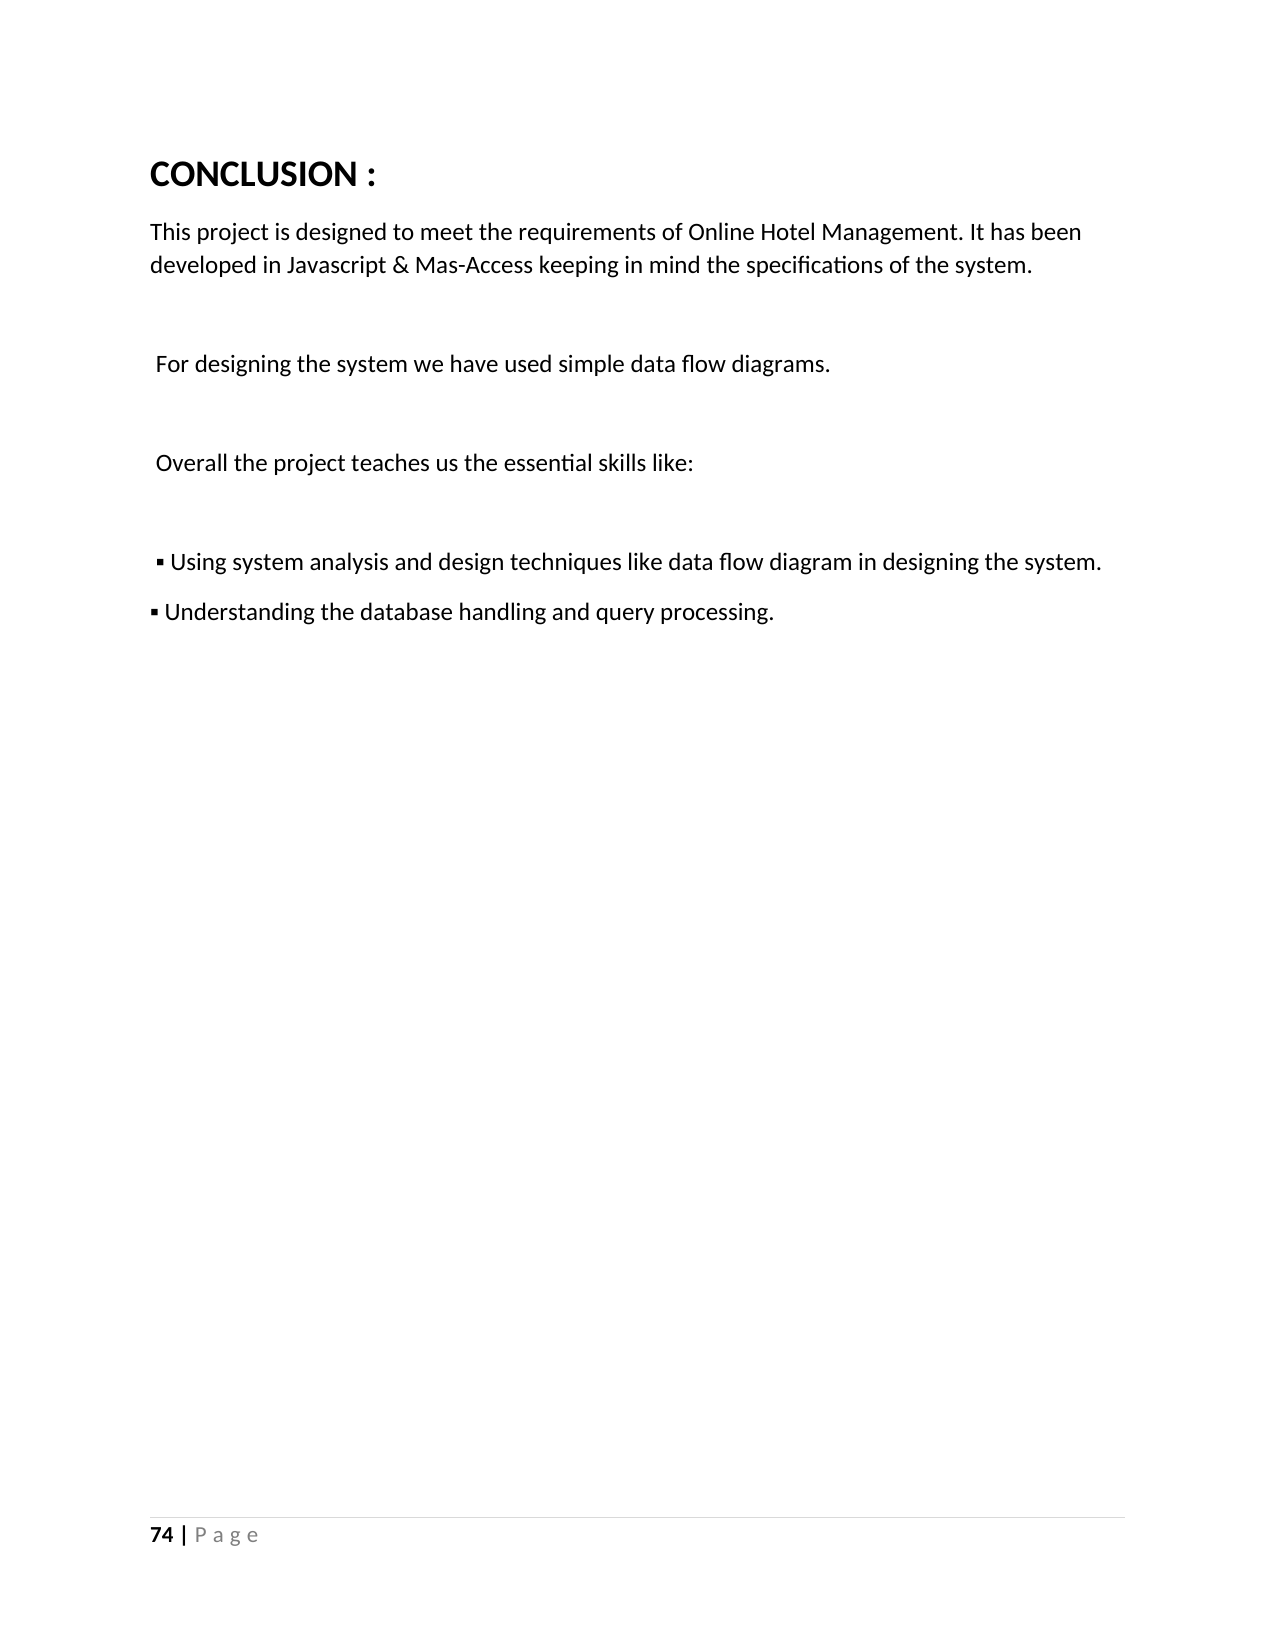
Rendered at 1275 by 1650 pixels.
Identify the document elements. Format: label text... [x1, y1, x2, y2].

text This project is designed to meet the requirements of Online Hotel Management. It has been developed in Javascript & Mas-Access keeping in mind the specifications of the system. [150, 216, 1125, 279]
text ▪ Understanding the database handling and query processing. [150, 596, 1125, 627]
text For designing the system we have used simple data flow diagrams. [150, 348, 1125, 379]
text CONCLUSION : [150, 150, 1125, 196]
text Overall the project teaches us the essential skills like: [150, 447, 1125, 478]
text ▪ Using system analysis and design techniques like data flow diagram in designing the system. [150, 547, 1125, 577]
